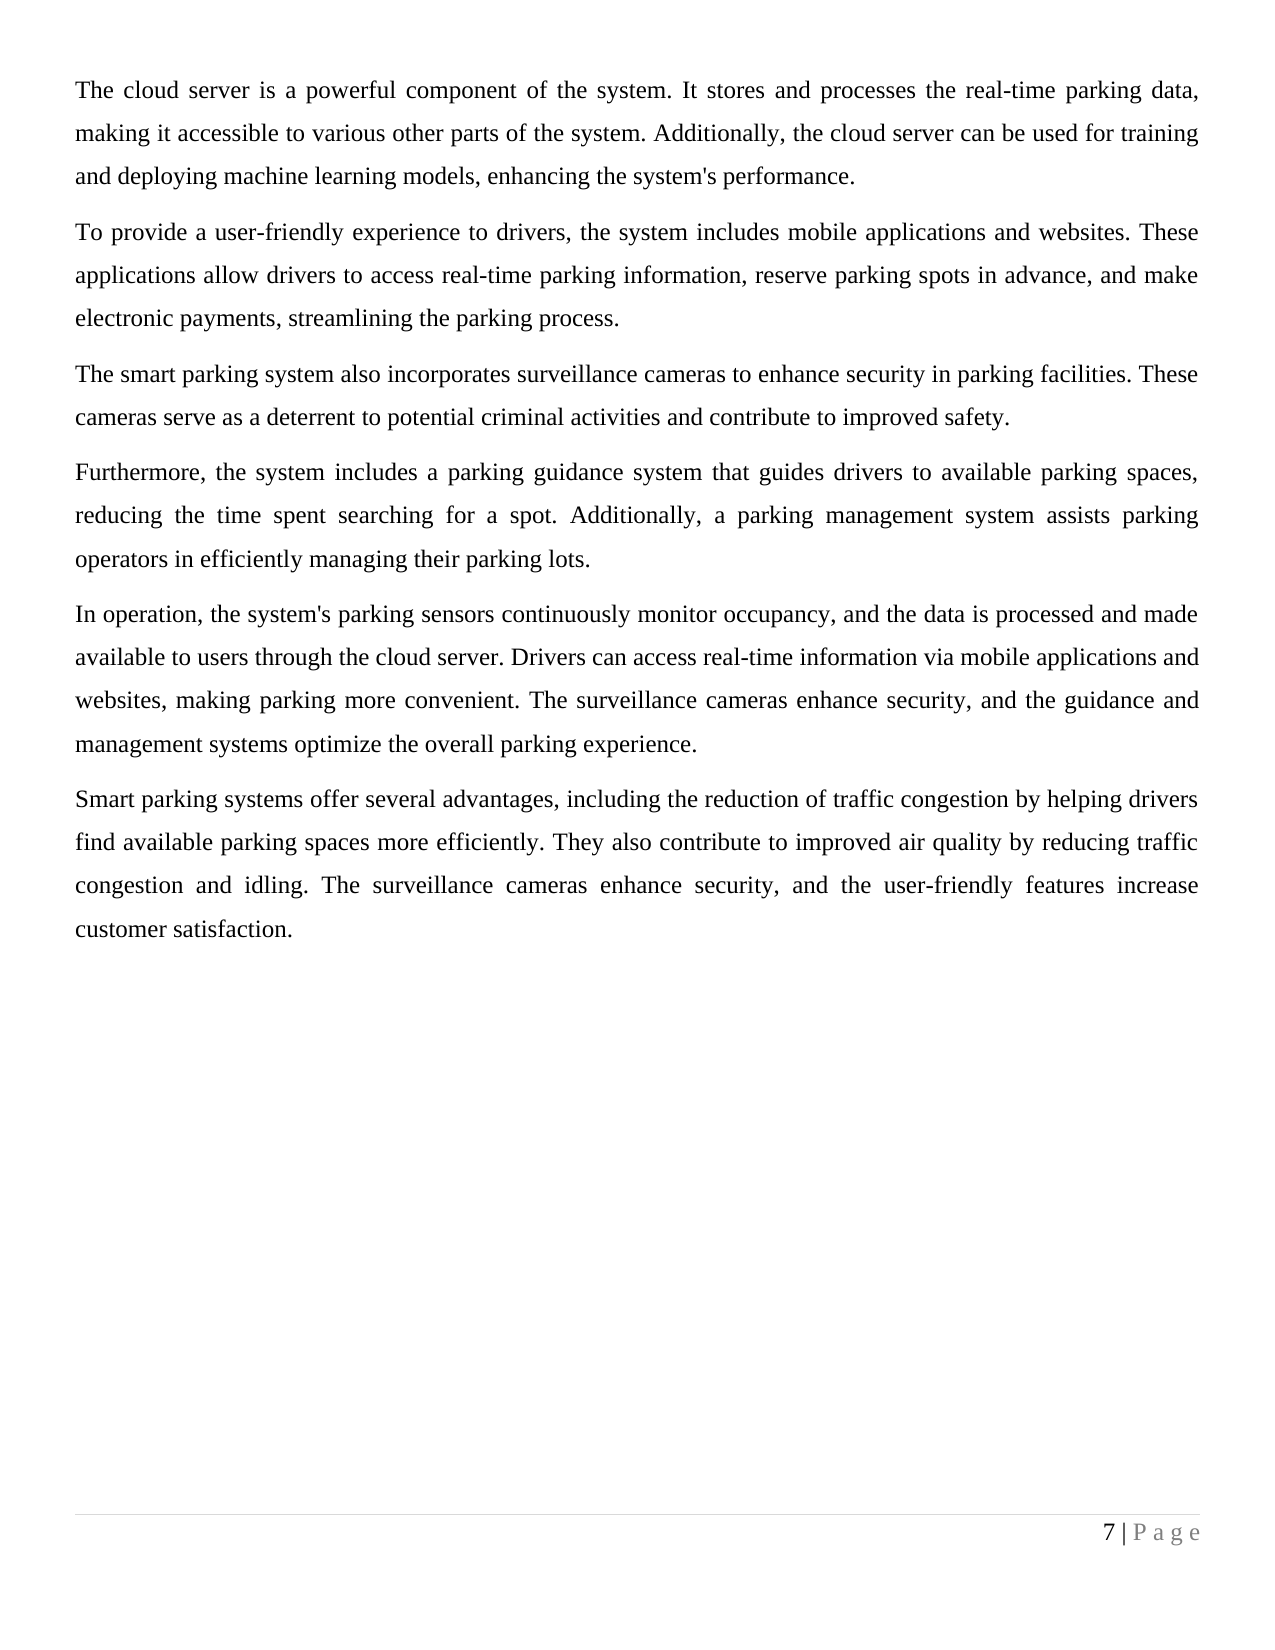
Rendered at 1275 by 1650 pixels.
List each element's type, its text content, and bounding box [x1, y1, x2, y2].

text Furthermore, the system includes a parking guidance system that guides drivers to available parking spaces, reducing the time spent searching for a spot. Additionally, a parking management system assists parking operators in efficiently managing their parking lots. [75, 457, 1200, 572]
text Smart parking systems offer several advantages, including the reduction of traffic congestion by helping drivers find available parking spaces more efficiently. They also contribute to improved air quality by reducing traffic congestion and idling. The surveillance cameras enhance security, and the user-friendly features increase customer satisfaction. [75, 784, 1200, 942]
text In operation, the system's parking sensors continuously monitor occupancy, and the data is processed and made available to users through the cloud server. Drivers can access real-time information via mobile applications and websites, making parking more convenient. The surveillance cameras enhance security, and the guidance and management systems optimize the overall parking experience. [75, 599, 1200, 757]
text The cloud server is a powerful component of the system. It stores and processes the real-time parking data, making it accessible to various other parts of the system. Additionally, the cloud server can be used for training and deploying machine learning models, enhancing the system's performance. [75, 75, 1200, 190]
text To provide a user-friendly experience to drivers, the system includes mobile applications and websites. These applications allow drivers to access real-time parking information, reserve parking spots in advance, and make electronic payments, streamlining the parking process. [75, 217, 1200, 332]
text The smart parking system also incorporates surveillance cameras to enhance security in parking facilities. These cameras serve as a deterrent to potential criminal activities and contribute to improved safety. [75, 359, 1200, 431]
